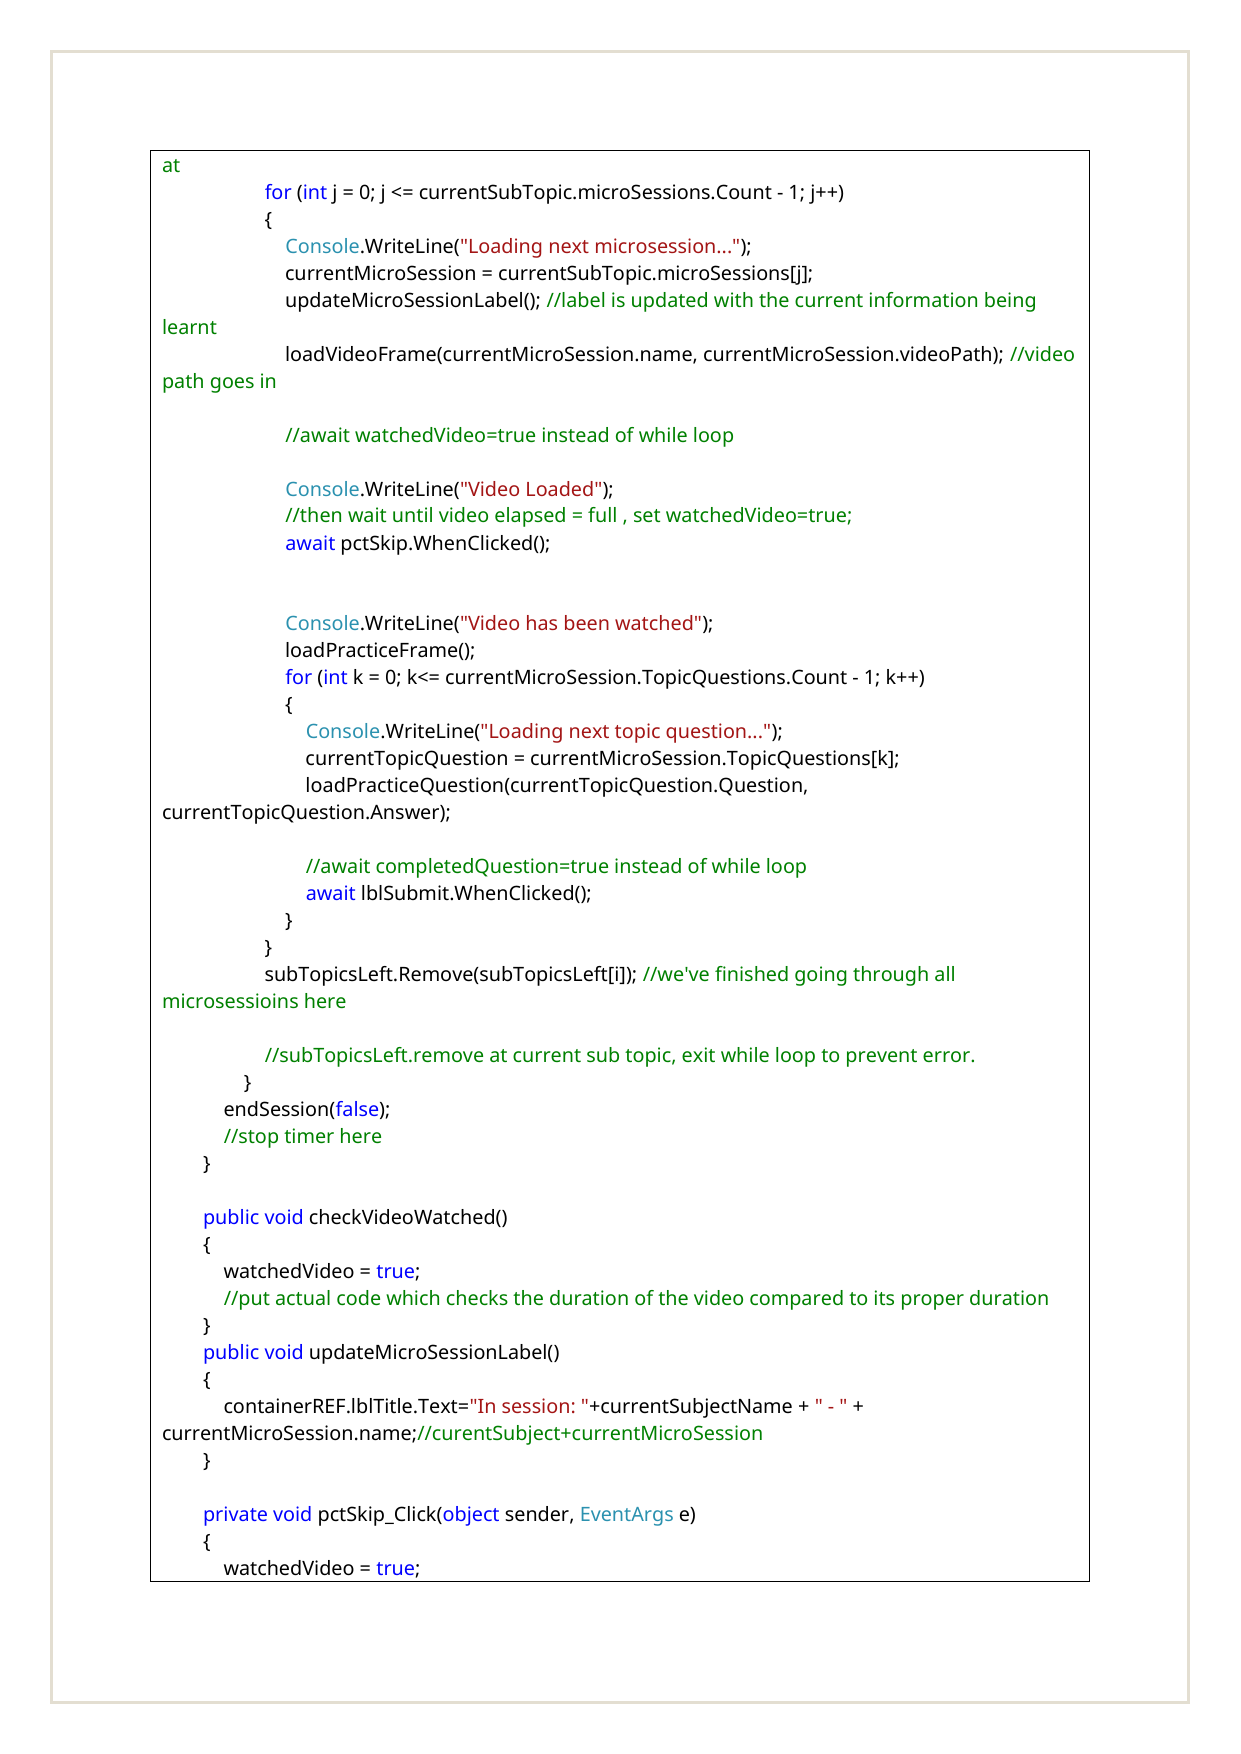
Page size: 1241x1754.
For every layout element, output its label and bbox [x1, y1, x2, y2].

table_header [151, 151, 1089, 1581]
